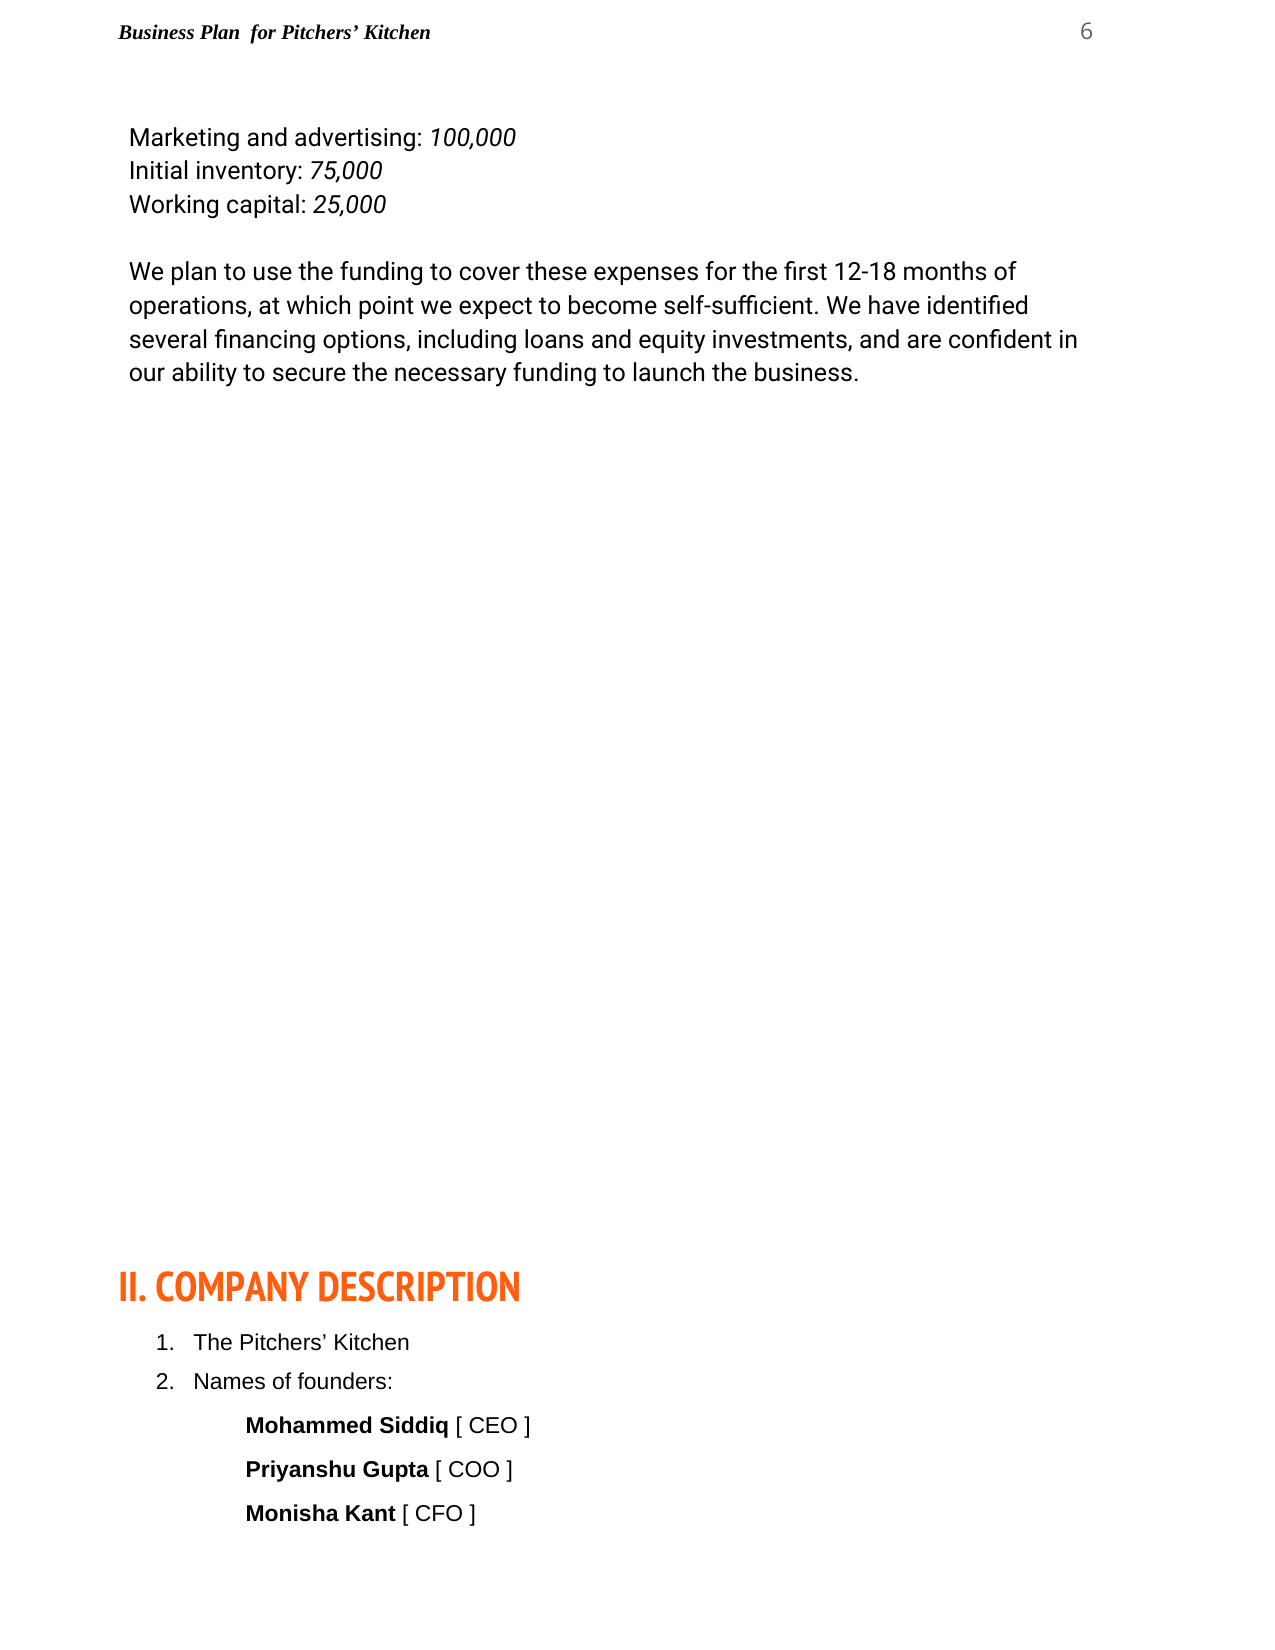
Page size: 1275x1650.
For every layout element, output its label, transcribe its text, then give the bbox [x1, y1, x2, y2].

text Monisha Kant [ CFO ] [118, 1500, 1125, 1527]
text Priyanshu Gupta [ COO ] [118, 1456, 1125, 1482]
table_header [118, 113, 1125, 402]
subtitle II. COMPANY DESCRIPTION [118, 1259, 1125, 1313]
list Names of founders: [156, 1368, 1125, 1394]
list The Pitchers’ Kitchen [156, 1329, 1125, 1356]
text Mohammed Siddiq [ CEO ] [118, 1412, 1125, 1438]
